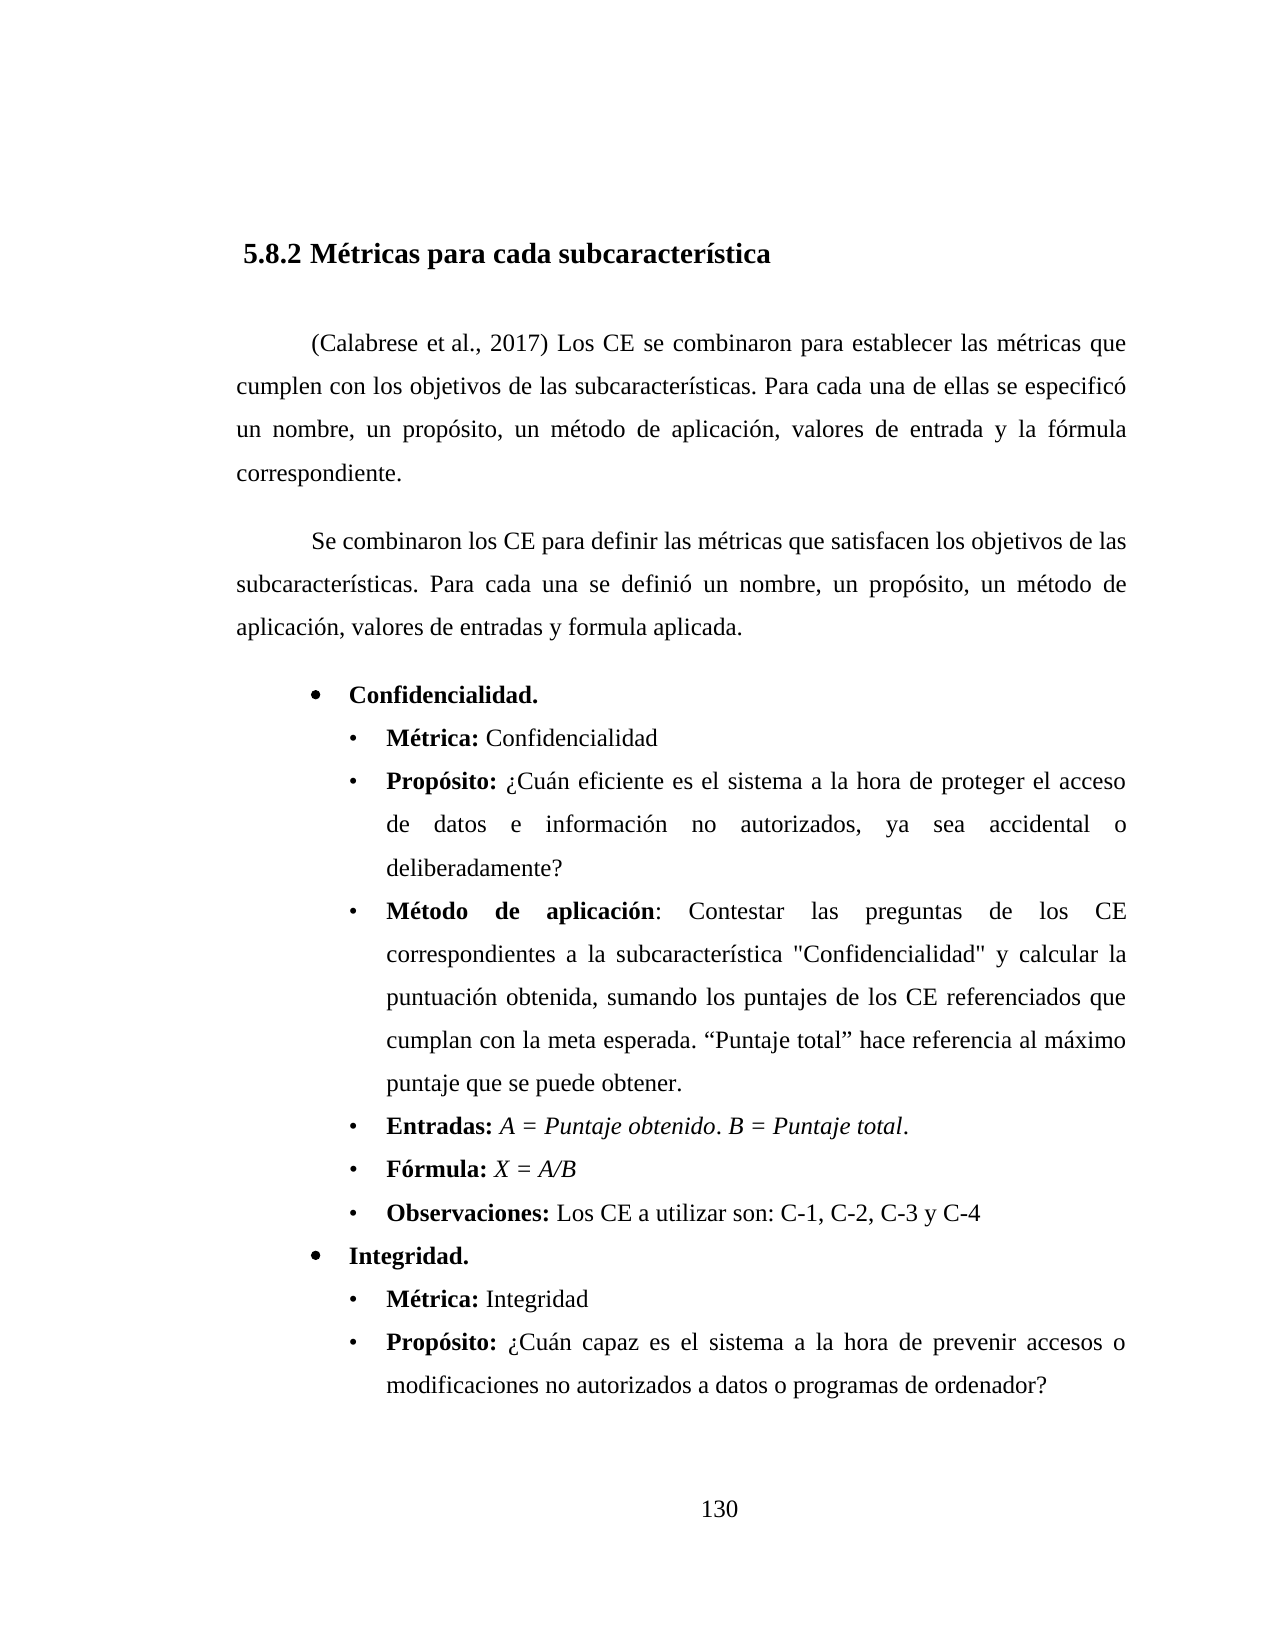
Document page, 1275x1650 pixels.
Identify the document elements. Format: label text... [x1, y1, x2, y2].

list Propósito: ¿Cuán eficiente es el sistema a la hora de proteger el acceso de datos e información no autorizados, ya sea accidental o deliberadamente? [349, 766, 1127, 881]
list Fórmula: X = A/B [349, 1154, 1127, 1183]
list Entradas: A = Puntaje obtenido. B = Puntaje total. [349, 1111, 1127, 1140]
list Observaciones: Los CE a utilizar son: C-1, C-2, C-3 y C-4 [349, 1198, 1127, 1226]
list Método de aplicación: Contestar las preguntas de los CE correspondientes a la subcaracterística "Confidencialidad" y calcular la puntuación obtenida, sumando los puntajes de los CE referenciados que cumplan con la meta esperada. “Puntaje total” hace referencia al máximo puntaje que se puede obtener. [349, 896, 1127, 1097]
list Integridad. [311, 1241, 1127, 1269]
subtitle Métricas para cada subcaracterística [243, 236, 1127, 270]
list Propósito: ¿Cuán capaz es el sistema a la hora de prevenir accesos o modificaciones no autorizados a datos o programas de ordenador? [349, 1327, 1127, 1399]
text Se combinaron los CE para definir las métricas que satisfacen los objetivos de las subcaracterísticas. Para cada una se definió un nombre, un propósito, un método de aplicación, valores de entradas y formula aplicada. [236, 526, 1127, 641]
list Métrica: Integridad [349, 1284, 1127, 1313]
text (Calabrese et al., 2017) Los CE se combinaron para establecer las métricas que cumplen con los objetivos de las subcaracterísticas. Para cada una de ellas se especificó un nombre, un propósito, un método de aplicación, valores de entrada y la fórmula correspondiente. [236, 328, 1127, 486]
list Confidencialidad. [311, 680, 1127, 709]
list Métrica: Confidencialidad [349, 723, 1127, 752]
